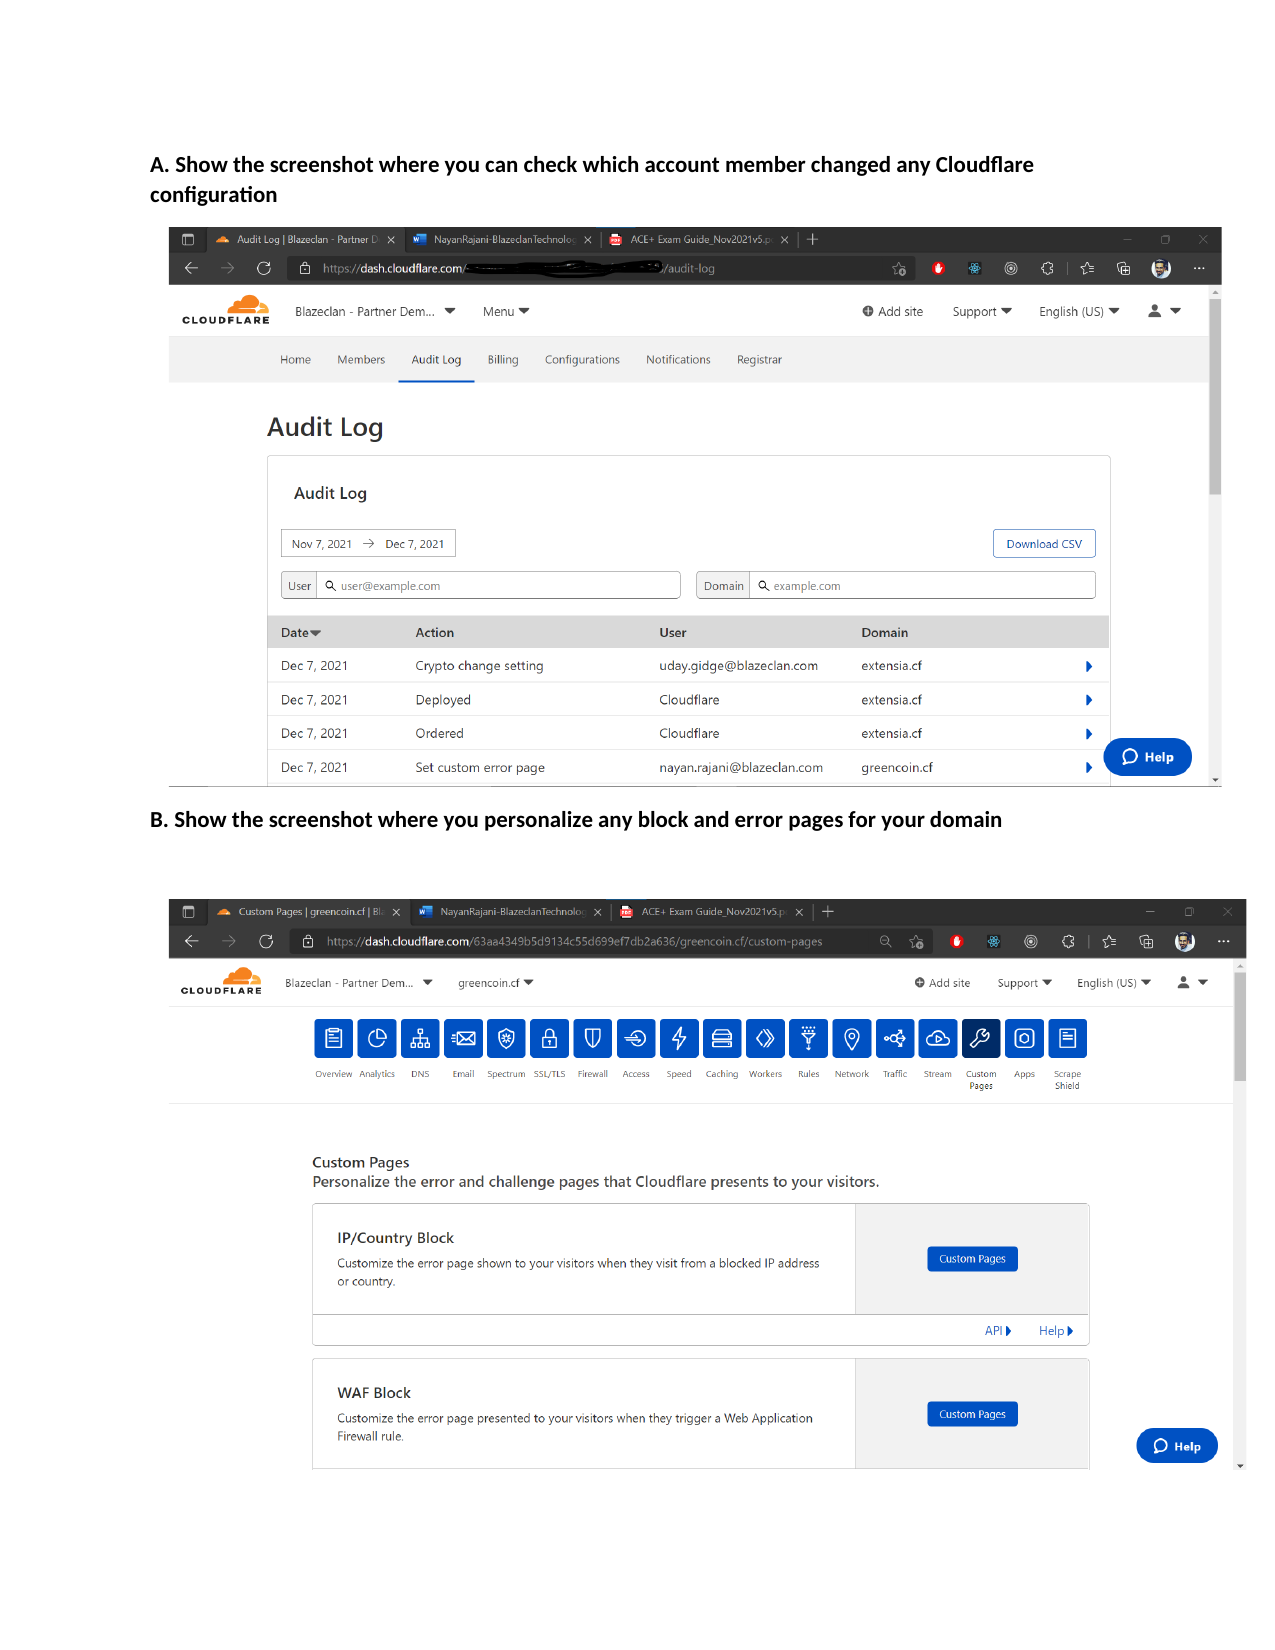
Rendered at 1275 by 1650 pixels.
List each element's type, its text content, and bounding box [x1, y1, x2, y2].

text A. Show the screenshot where you can check which account member changed any Cloudflare configuration [150, 150, 1125, 208]
text B. Show the screenshot where you personalize any block and error pages for your domain [150, 805, 1125, 833]
